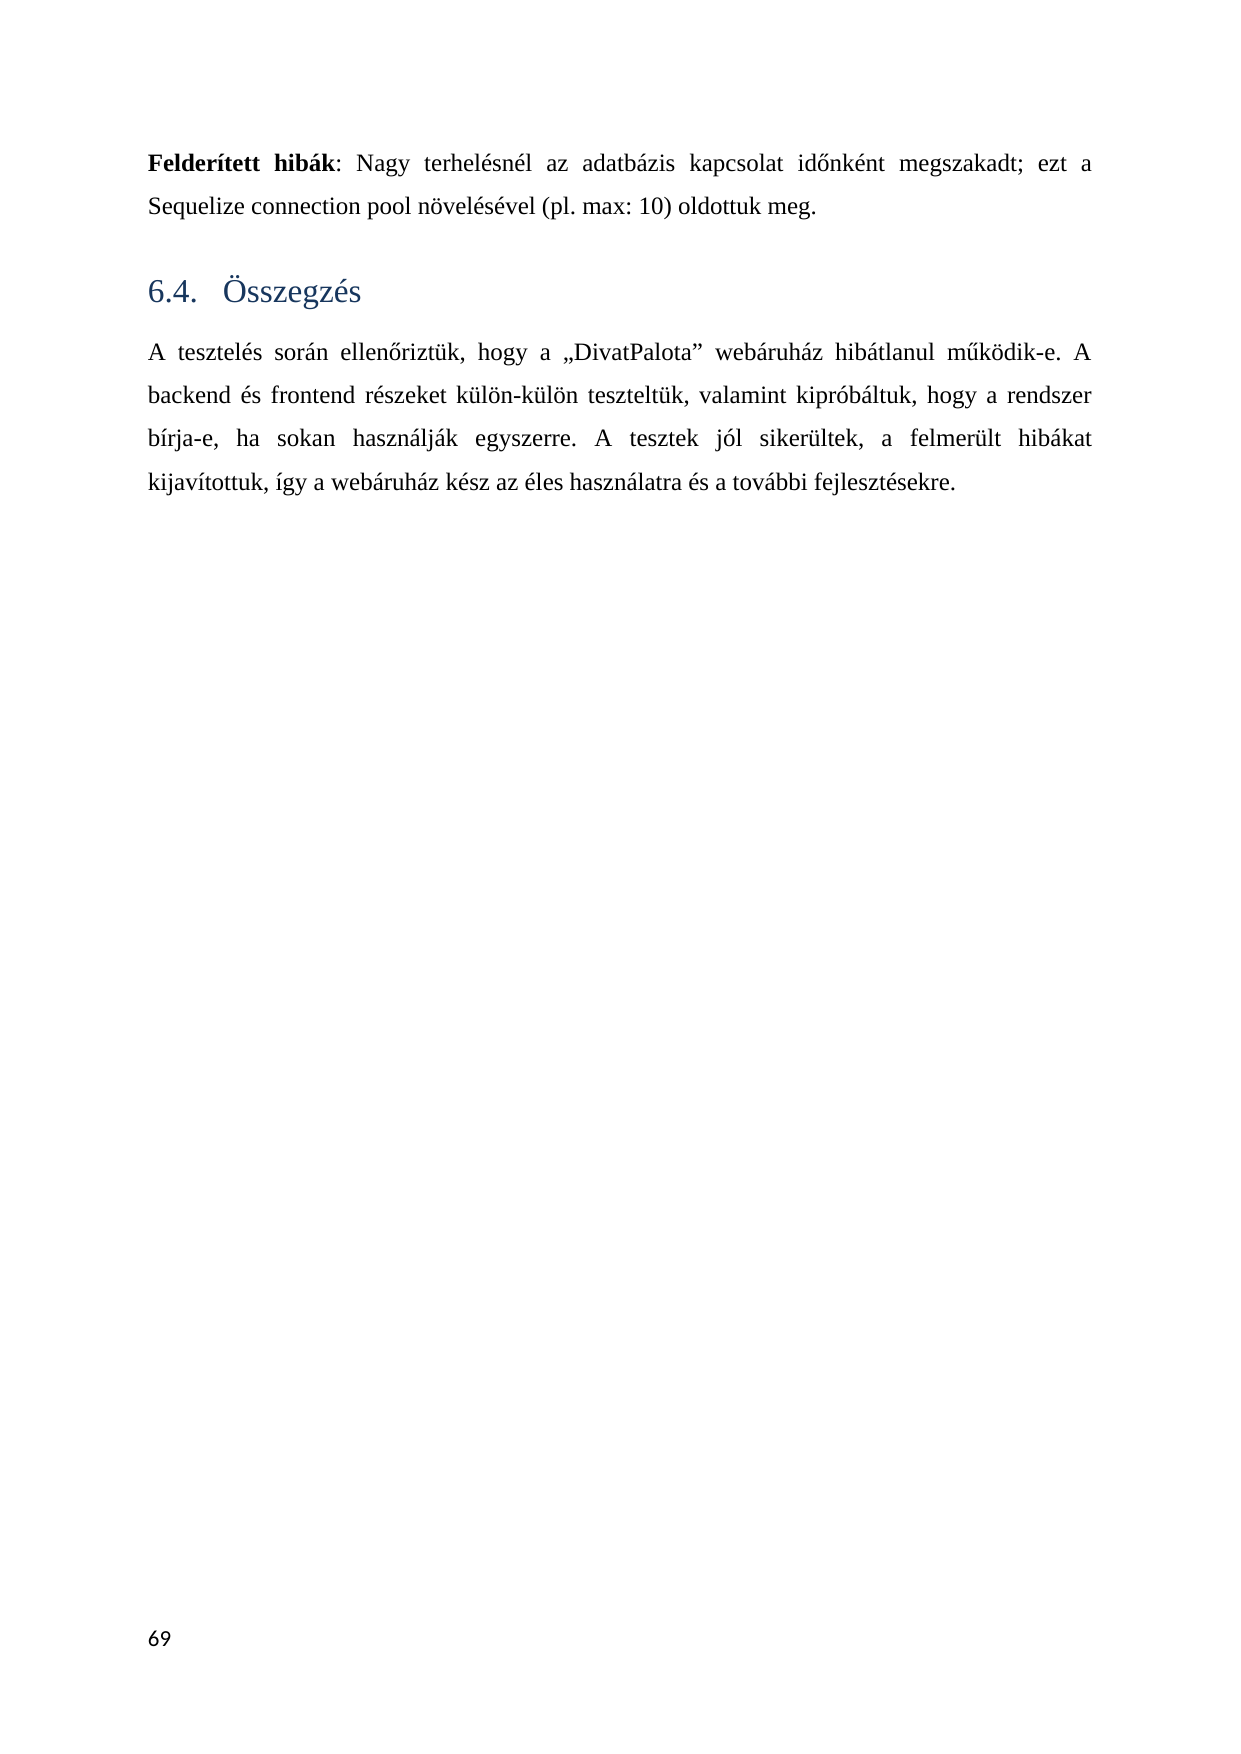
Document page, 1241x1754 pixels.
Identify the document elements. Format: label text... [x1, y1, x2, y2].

text Felderített hibák: Nagy terhelésnél az adatbázis kapcsolat időnként megszakadt; ezt a Sequelize connection pool növelésével (pl. max: 10) oldottuk meg. [148, 148, 1093, 219]
subtitle Összegzés [148, 271, 1093, 310]
text A tesztelés során ellenőriztük, hogy a „DivatPalota” webáruház hibátlanul működik-e. A backend és frontend részeket külön-külön teszteltük, valamint kipróbáltuk, hogy a rendszer bírja-e, ha sokan használják egyszerre. A tesztek jól sikerültek, a felmerült hibákat kijavítottuk, így a webáruház kész az éles használatra és a további fejlesztésekre. [148, 337, 1093, 495]
